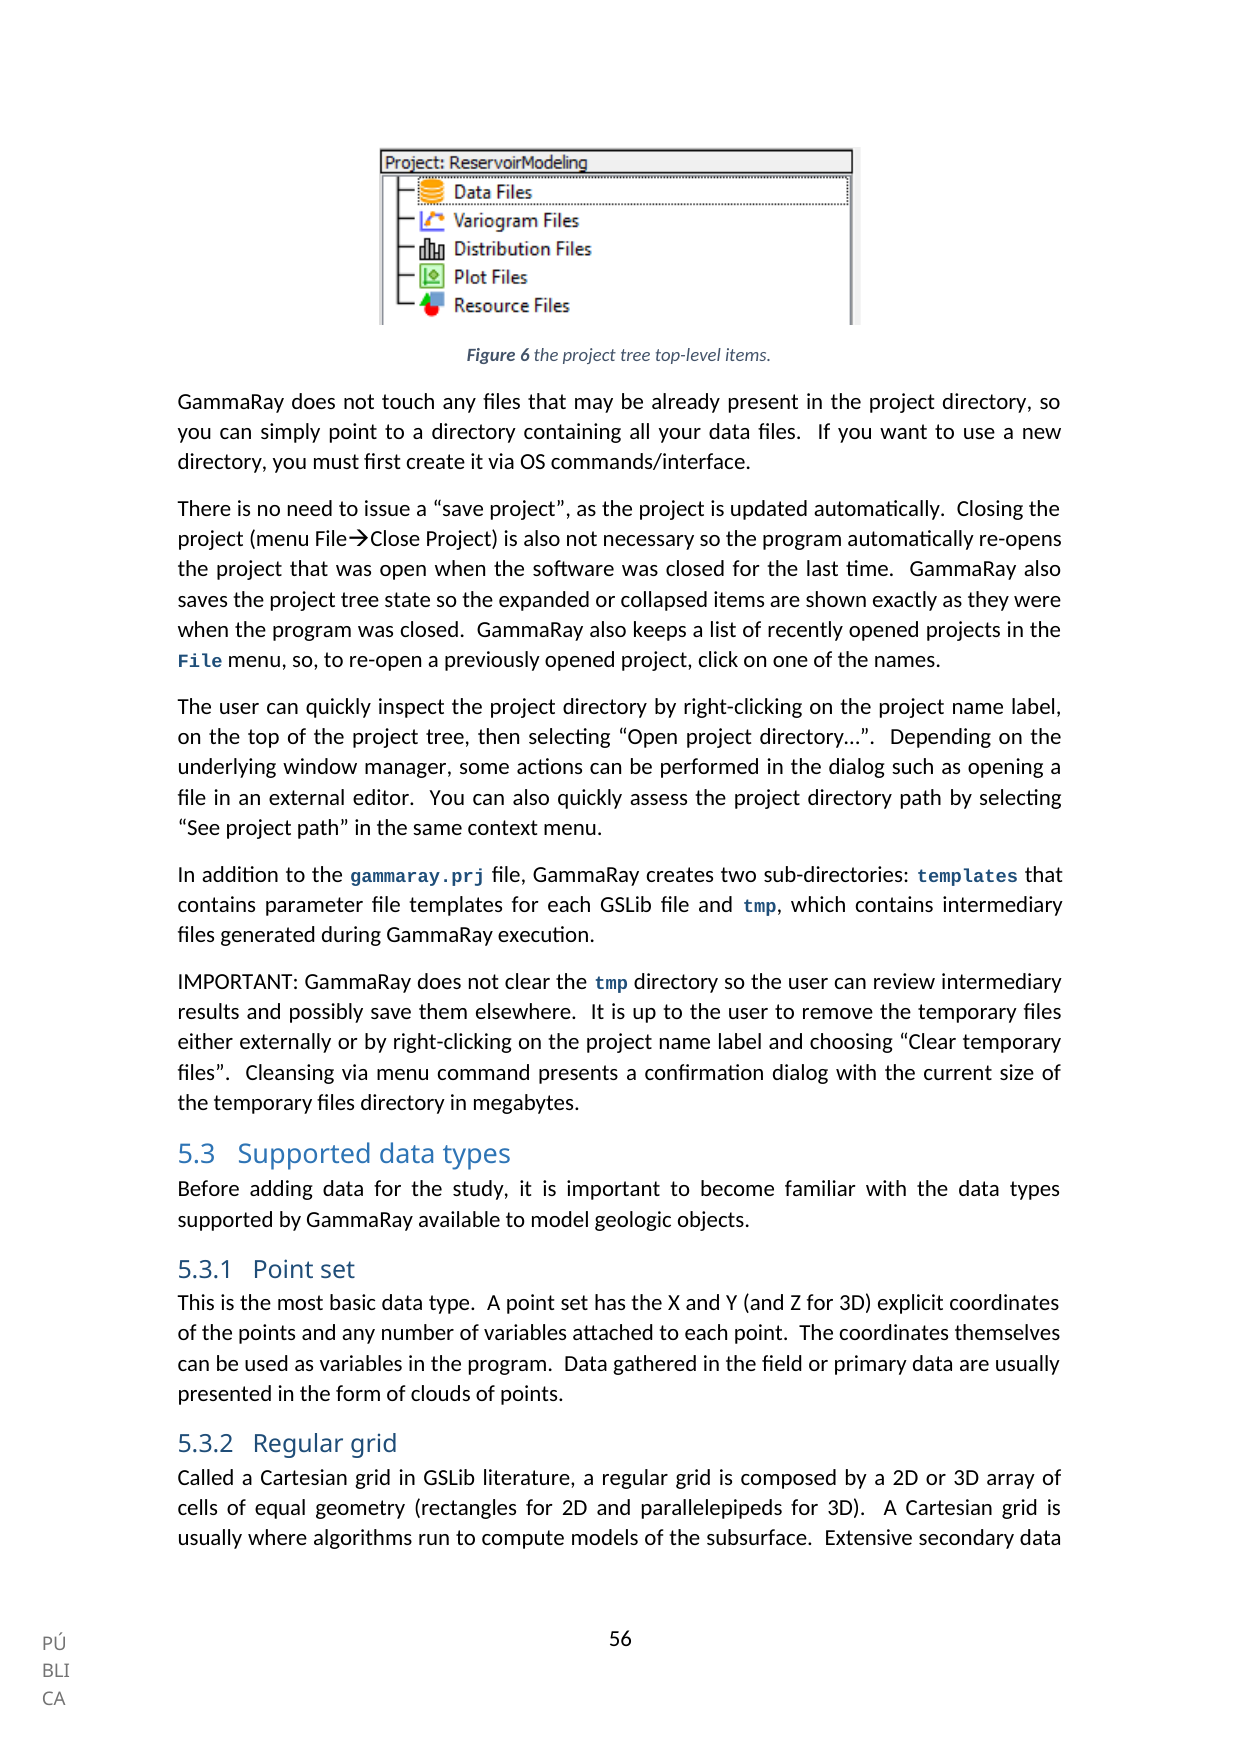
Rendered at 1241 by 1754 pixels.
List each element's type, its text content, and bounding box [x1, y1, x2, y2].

text In addition to the gammaray.prj file, GammaRay creates two sub-directories: templates that contains parameter file templates for each GSLib file and tmp, which contains intermediary files generated during GammaRay execution. [177, 860, 1063, 948]
text The user can quickly inspect the project directory by right-clicking on the project name label, on the top of the project tree, then selecting “Open project directory…”. Depending on the underlying window manager, some actions can be performed in the dialog such as opening a file in an external editor. You can also quickly assess the project directory path by selecting “See project path” in the same context menu. [177, 692, 1063, 841]
text IMPORTANT: GammaRay does not clear the tmp directory so the user can review intermediary results and possibly save them elsewhere. It is up to the user to remove the temporary files either externally or by right-clicking on the project name label and choosing “Clear temporary files”. Cleansing via menu command presents a confirmation dialog with the current size of the temporary files directory in megabytes. [177, 967, 1063, 1116]
picture [379, 147, 861, 325]
subtitle Regular grid [177, 1426, 1063, 1460]
text GammaRay does not touch any files that may be already present in the project directory, so you can simply point to a directory containing all your data files. If you want to use a new directory, you must first create it via OS commands/interface. [177, 387, 1063, 475]
text Figure 6 the project tree top-level items. [177, 343, 1063, 366]
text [177, 1463, 1063, 1551]
subtitle Supported data types [177, 1135, 1063, 1172]
text There is no need to issue a “save project”, as the project is updated automatically. Closing the project (menu FileClose Project) is also not necessary so the program automatically re-opens the project that was open when the software was closed for the last time. GammaRay also saves the project tree state so the expanded or collapsed items are shown exactly as they were when the program was closed. GammaRay also keeps a list of recently opened projects in the File menu, so, to re-open a previously opened project, click on one of the names. [177, 494, 1063, 673]
subtitle Point set [177, 1252, 1063, 1286]
text This is the most basic data type. A point set has the X and Y (and Z for 3D) explicit coordinates of the points and any number of variables attached to each point. The coordinates themselves can be used as variables in the program. Data gathered in the field or primary data are usually presented in the form of clouds of points. [177, 1288, 1063, 1407]
text Before adding data for the study, it is important to become familiar with the data types supported by GammaRay available to model geologic objects. [177, 1174, 1063, 1233]
